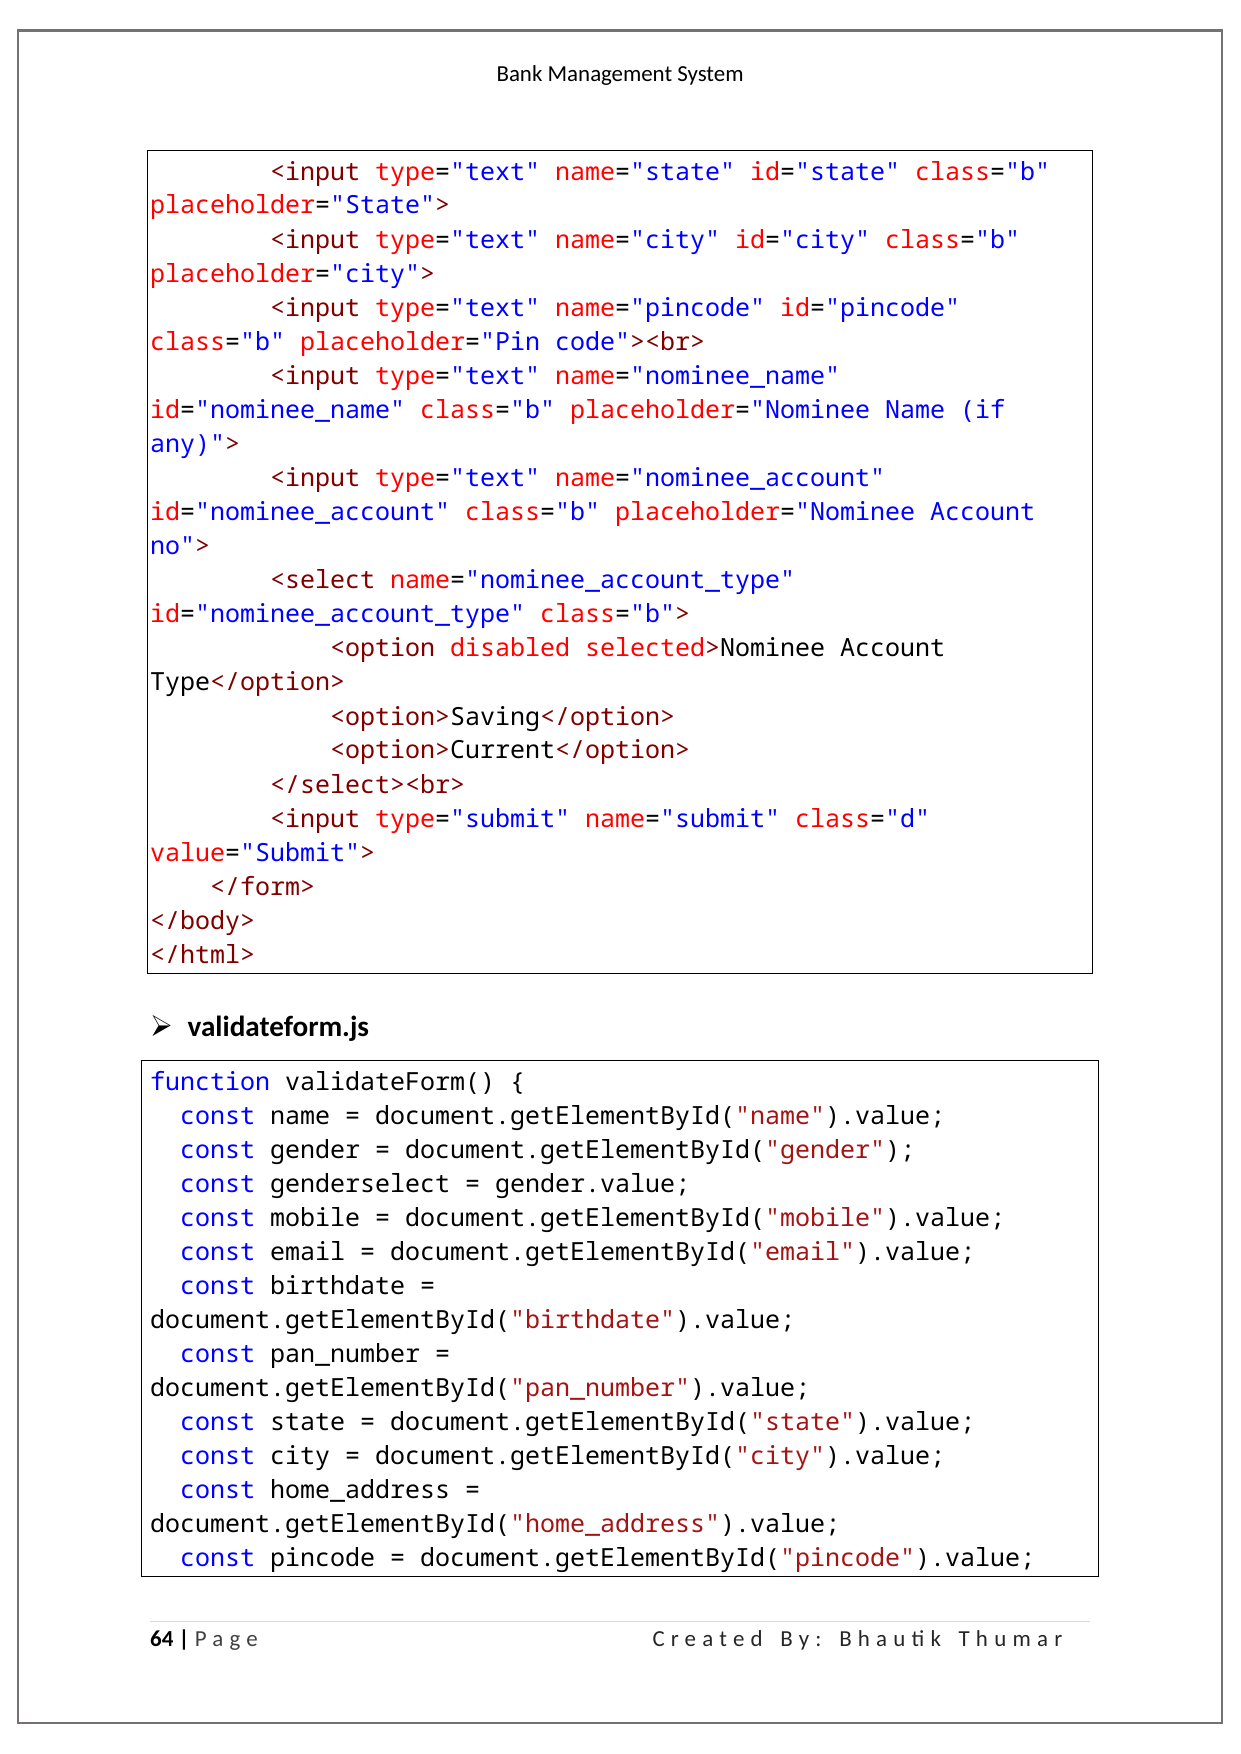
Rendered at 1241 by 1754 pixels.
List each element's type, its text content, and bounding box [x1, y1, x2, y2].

text const mobile = document.getElementById("mobile").value; [150, 1199, 1090, 1233]
text const city = document.getElementById("city").value; [150, 1438, 1090, 1472]
text </form> [150, 868, 1090, 902]
text <input type="text" name="state" id="state" class="b" placeholder="State"> [148, 151, 1092, 221]
text <input type="submit" name="submit" class="d" value="Submit"> [150, 800, 1090, 868]
text <option disabled selected>Nominee Account Type</option> [150, 630, 1090, 698]
text </html> [148, 933, 1092, 973]
text <input type="text" name="pincode" id="pincode" class="b" placeholder="Pin code"><br> [150, 289, 1090, 357]
text <select name="nominee_account_type" id="nominee_account_type" class="b"> [150, 562, 1090, 630]
text const home_address = document.getElementById("home_address").value; [150, 1472, 1090, 1537]
list validateform.js [150, 1008, 1090, 1043]
text function validateForm() { [142, 1061, 1098, 1097]
text const genderselect = gender.value; [150, 1165, 1090, 1199]
text const pan_number = document.getElementById("pan_number").value; [150, 1336, 1090, 1404]
text const state = document.getElementById("state").value; [150, 1404, 1090, 1438]
text </body> [150, 902, 1090, 933]
text const birthdate = document.getElementById("birthdate").value; [150, 1268, 1090, 1336]
text <option>Saving</option> [150, 698, 1090, 732]
text <option>Current</option> [150, 732, 1090, 766]
text <input type="text" name="nominee_account" id="nominee_account" class="b" placeholder="Nominee Account no"> [150, 460, 1090, 562]
text </select><br> [150, 766, 1090, 800]
text const pincode = document.getElementById("pincode").value; [142, 1537, 1098, 1576]
text <input type="text" name="city" id="city" class="b" placeholder="city"> [150, 221, 1090, 289]
text <input type="text" name="nominee_name" id="nominee_name" class="b" placeholder="Nominee Name (if any)"> [150, 357, 1090, 460]
text const gender = document.getElementById("gender"); [150, 1131, 1090, 1165]
text const name = document.getElementById("name").value; [150, 1097, 1090, 1131]
text const email = document.getElementById("email").value; [150, 1233, 1090, 1268]
